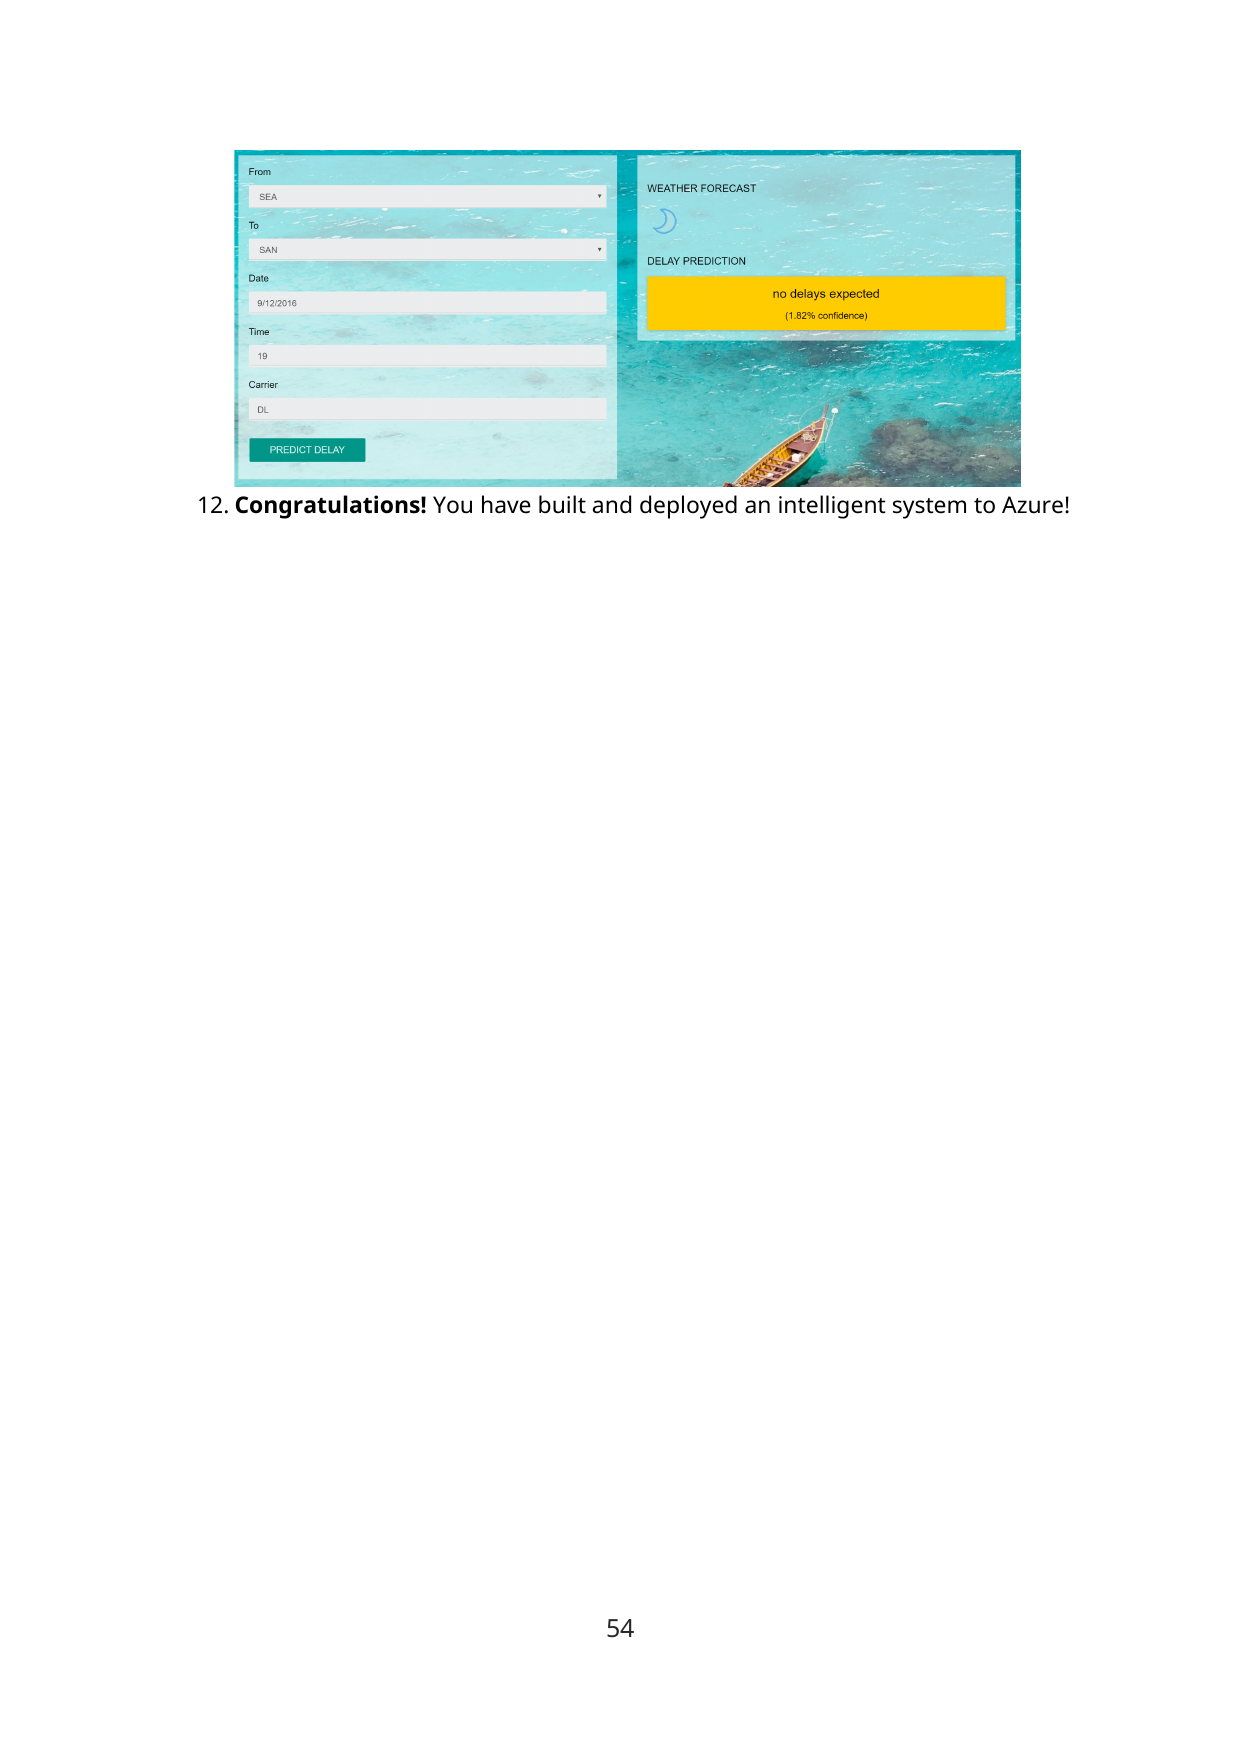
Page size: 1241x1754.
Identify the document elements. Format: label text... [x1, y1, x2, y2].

list Congratulations! You have built and deployed an intelligent system to Azure! [197, 489, 1090, 520]
picture [234, 150, 1021, 487]
